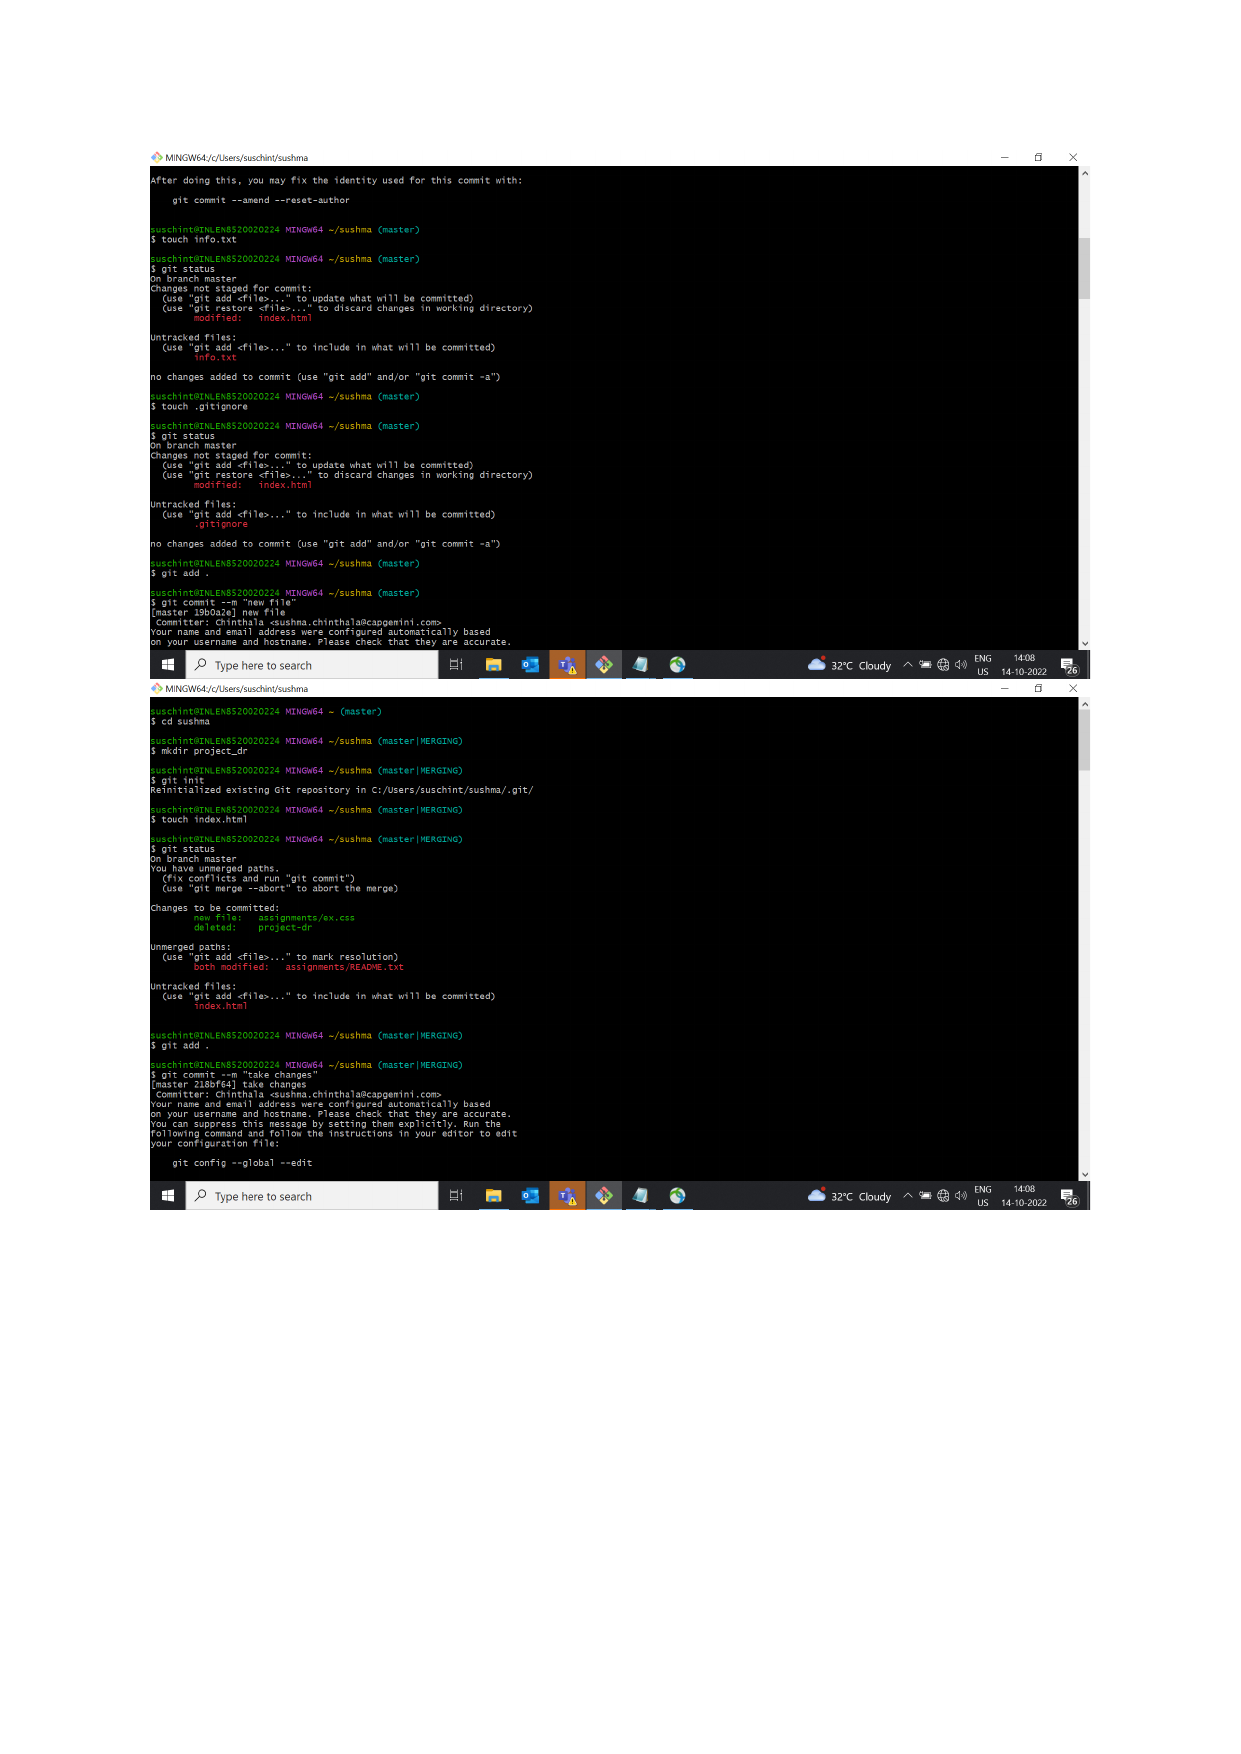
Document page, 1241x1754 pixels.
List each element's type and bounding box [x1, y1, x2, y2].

picture [150, 150, 1091, 679]
picture [150, 681, 1091, 1210]
